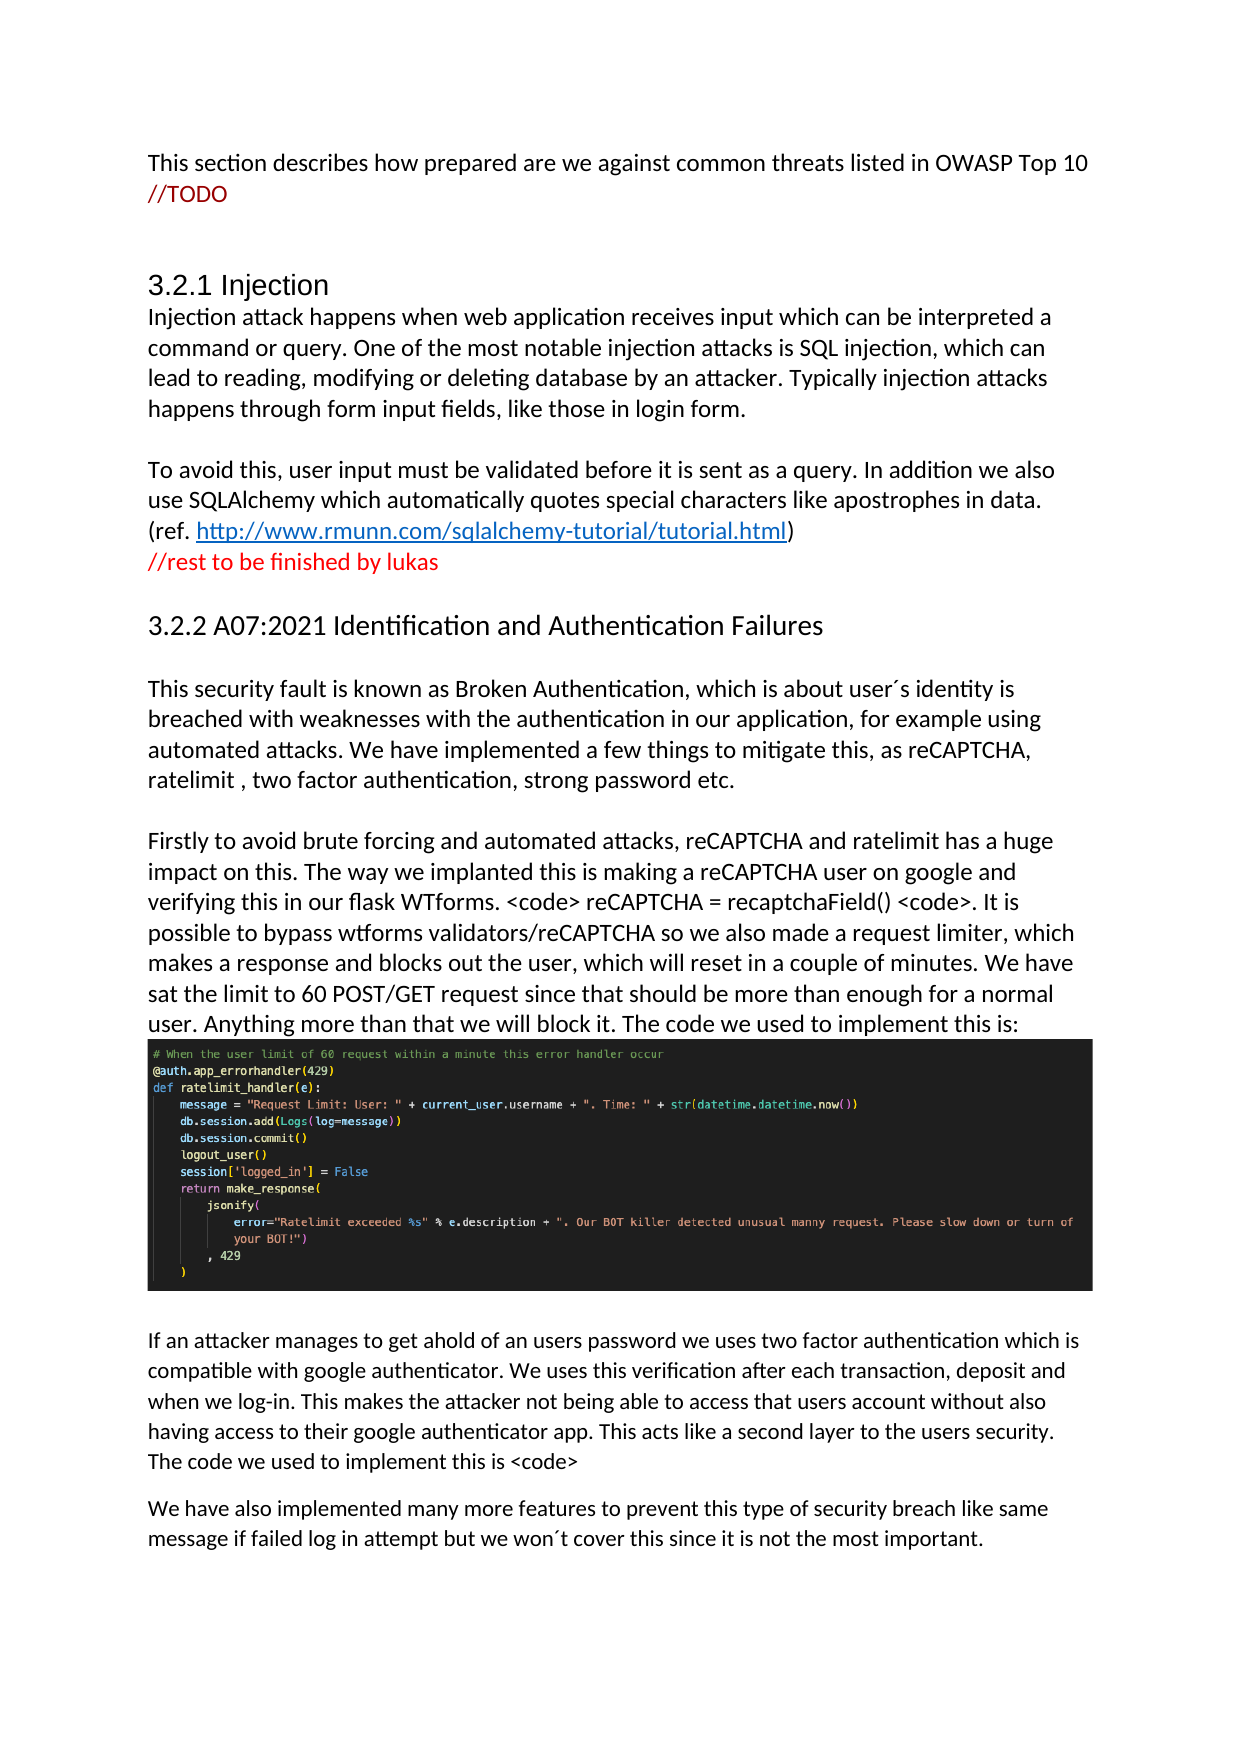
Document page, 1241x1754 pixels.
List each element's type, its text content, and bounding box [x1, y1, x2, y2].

picture [147, 1039, 1093, 1291]
text 3.2.1 Injection [148, 268, 1093, 301]
text (ref. http://www.rmunn.com/sqlalchemy-tutorial/tutorial.html) [148, 515, 1093, 546]
text 3.2.2 A07:2021 Identification and Authentication Failures [148, 607, 1093, 642]
text Firstly to avoid brute forcing and automated attacks, reCAPTCHA and ratelimit has a huge impact on this. The way we implanted this is making a reCAPTCHA user on google and verifying this in our flask WTforms. <code> reCAPTCHA = recaptchaField() <code>. It is possible to bypass wtforms validators/reCAPTCHA so we also made a request limiter, which makes a response and blocks out the user, which will reset in a couple of minutes. We have sat the limit to 60 POST/GET request since that should be more than enough for a normal user. Anything more than that we will block it. The code we used to implement this is: [148, 825, 1093, 1039]
text //rest to be finished by lukas [148, 546, 1093, 576]
text Injection attack happens when web application receives input which can be interpreted a command or query. One of the most notable injection attacks is SQL injection, which can lead to reading, modifying or deleting database by an attacker. Typically injection attacks happens through form input fields, like those in login form. [148, 301, 1093, 423]
text We have also implemented many more features to prevent this type of security breach like same message if failed log in attempt but we won´t cover this since it is not the most important. [148, 1494, 1093, 1552]
text If an attacker manages to get ahold of an users password we uses two factor authentication which is compatible with google authenticator. We uses this verification after each transaction, deposit and when we log-in. This makes the attacker not being able to access that users account without also having access to their google authenticator app. This acts like a second layer to the users security. The code we used to implement this is <code> [148, 1326, 1093, 1475]
text This security fault is known as Broken Authentication, which is about user´s identity is breached with weaknesses with the authentication in our application, for example using automated attacks. We have implemented a few things to mitigate this, as reCAPTCHA, ratelimit , two factor authentication, strong password etc. [148, 673, 1093, 795]
text To avoid this, user input must be validated before it is sent as a query. In addition we also use SQLAlchemy which automatically quotes special characters like apostrophes in data. [148, 454, 1093, 515]
text This section describes how prepared are we against common threats listed in OWASP Top 10 //TODO [148, 148, 1093, 209]
